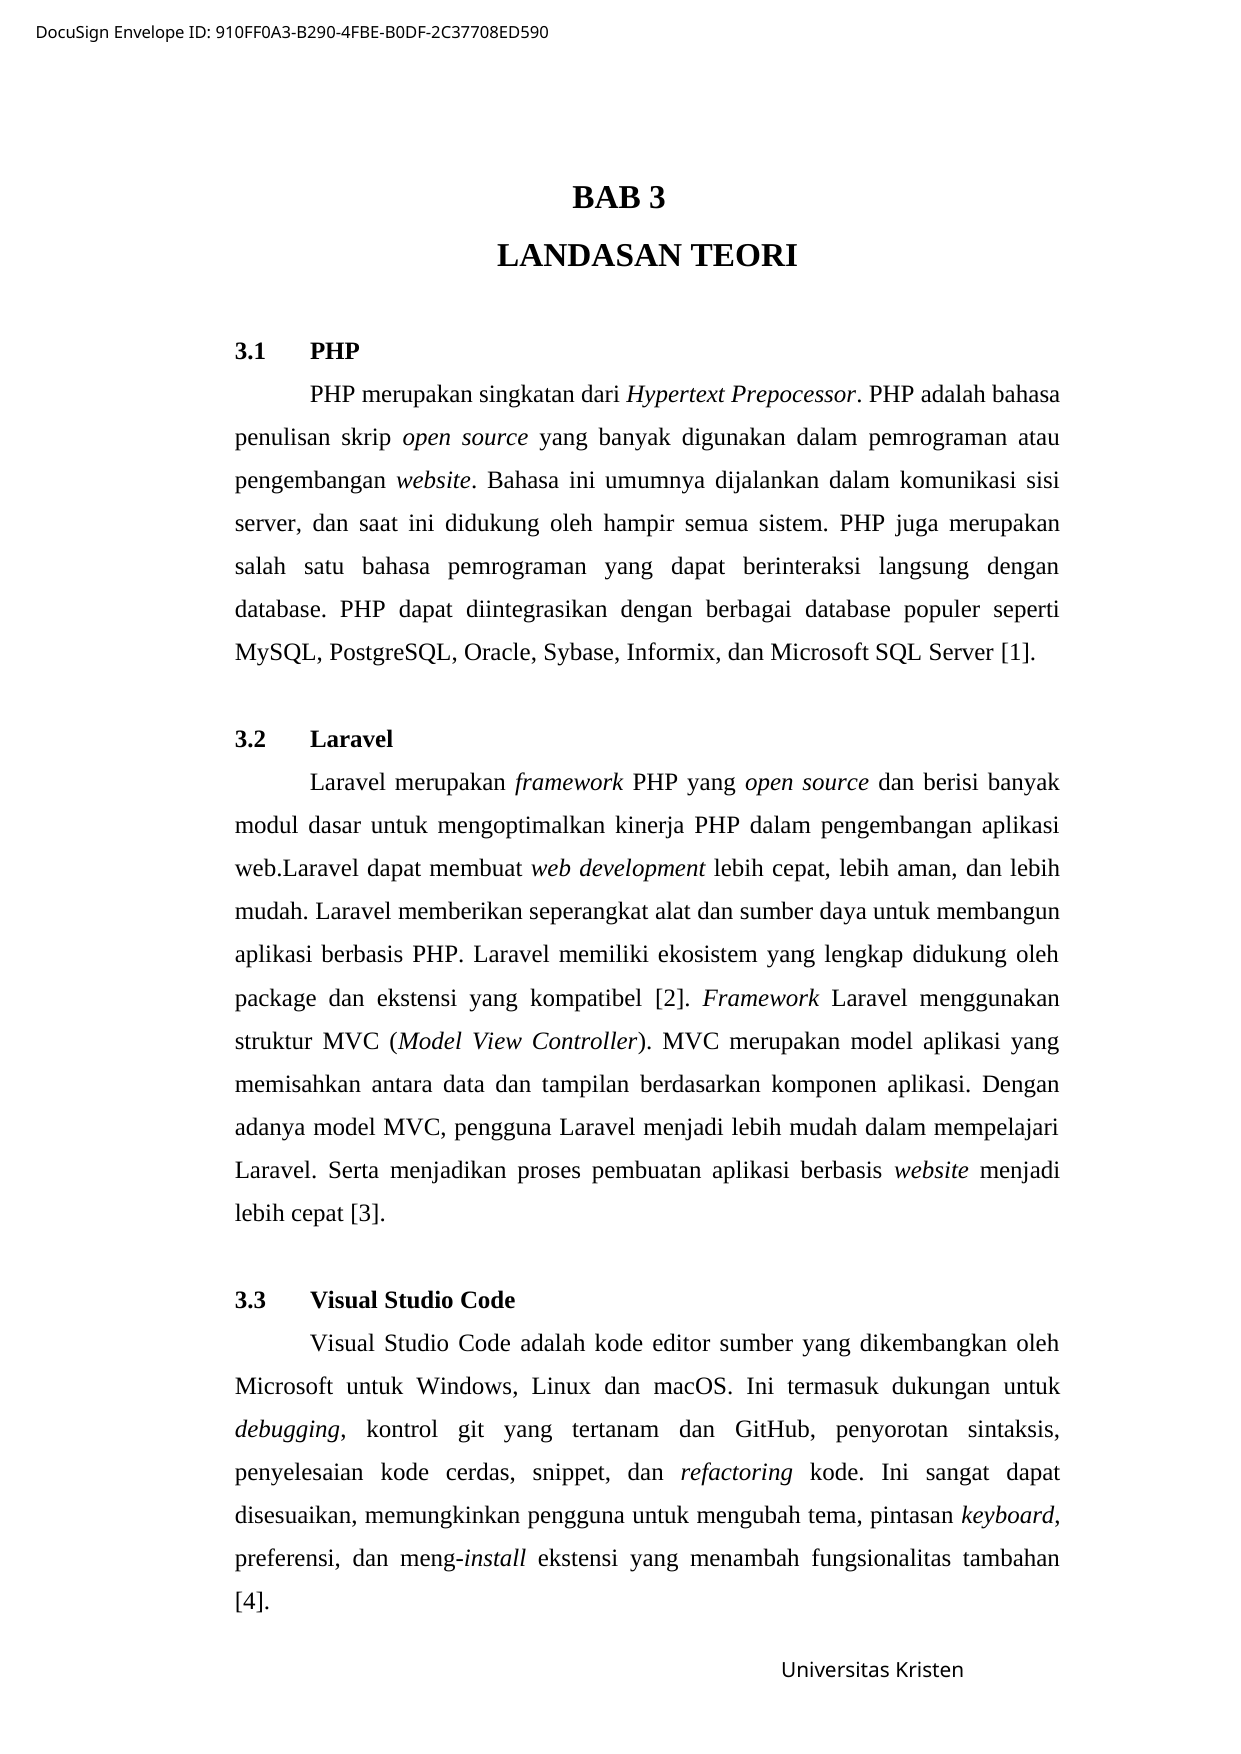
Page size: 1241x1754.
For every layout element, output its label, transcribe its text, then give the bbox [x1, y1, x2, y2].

subtitle Laravel [234, 724, 1098, 752]
subtitle PHP [234, 336, 1098, 364]
text PHP merupakan singkatan dari Hypertext Prepocessor. PHP adalah bahasa penulisan skrip open source yang banyak digunakan dalam pemrograman atau pengembangan website. Bahasa ini umumnya dijalankan dalam komunikasi sisi server, dan saat ini didukung oleh hampir semua sistem. PHP juga merupakan salah satu bahasa pemrograman yang dapat berinteraksi langsung dengan database. PHP dapat diintegrasikan dengan berbagai database populer seperti MySQL, PostgreSQL, Oracle, Sybase, Informix, dan Microsoft SQL Server [1]. [234, 379, 1060, 666]
text Visual Studio Code adalah kode editor sumber yang dikembangkan oleh Microsoft untuk Windows, Linux dan macOS. Ini termasuk dukungan untuk debugging, kontrol git yang tertanam dan GitHub, penyorotan sintaksis, penyelesaian kode cerdas, snippet, dan refactoring kode. Ini sangat dapat disesuaikan, memungkinkan pengguna untuk mengubah tema, pintasan keyboard, preferensi, dan meng-install ekstensi yang menambah fungsionalitas tambahan [4]. [234, 1328, 1060, 1615]
text Laravel merupakan framework PHP yang open source dan berisi banyak modul dasar untuk mengoptimalkan kinerja PHP dalam pengembangan aplikasi web.Laravel dapat membuat web development lebih cepat, lebih aman, dan lebih mudah. Laravel memberikan seperangkat alat dan sumber daya untuk membangun aplikasi berbasis PHP. Laravel memiliki ekosistem yang lengkap didukung oleh package dan ekstensi yang kompatibel [2]. Framework Laravel menggunakan struktur MVC (Model View Controller). MVC merupakan model aplikasi yang memisahkan antara data dan tampilan berdasarkan komponen aplikasi. Dengan adanya model MVC, pengguna Laravel menjadi lebih mudah dalam mempelajari Laravel. Serta menjadikan proses pembuatan aplikasi berbasis website menjadi lebih cepat [3]. [234, 767, 1060, 1227]
subtitle BAB 3 LANDASAN TEORI [497, 177, 798, 273]
subtitle Visual Studio Code [234, 1285, 1098, 1313]
